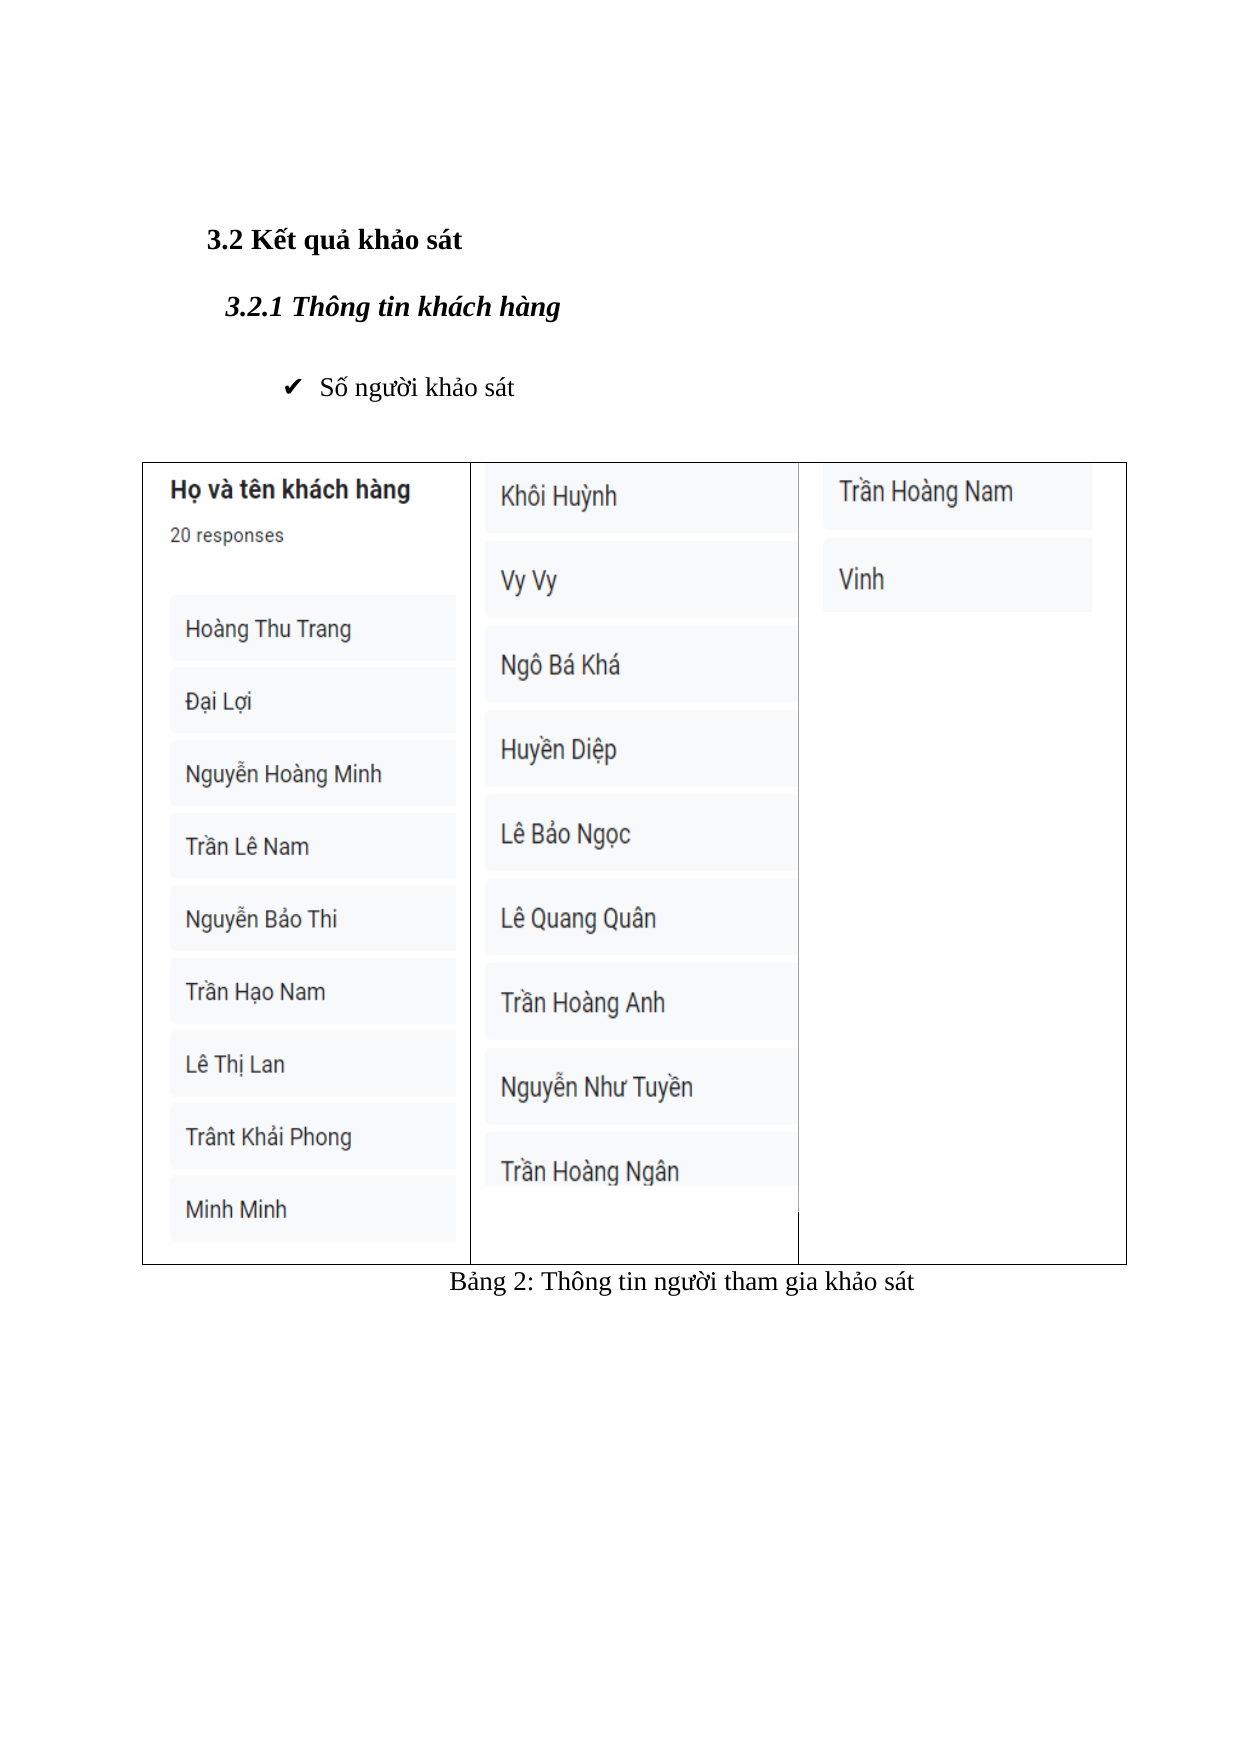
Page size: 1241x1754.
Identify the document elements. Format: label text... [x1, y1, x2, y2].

list Kết quả khảo sát [207, 222, 1134, 256]
list Thông tin khách hàng [225, 289, 1134, 323]
table_header [143, 463, 470, 1264]
text Bảng 2: Thông tin người tham gia khảo sát [449, 1265, 1134, 1296]
table_header [471, 463, 798, 1264]
picture [151, 463, 456, 1251]
table_header [799, 463, 1126, 1264]
picture [481, 463, 799, 1212]
picture [809, 463, 1093, 612]
list Số người khảo sát [282, 357, 1134, 412]
